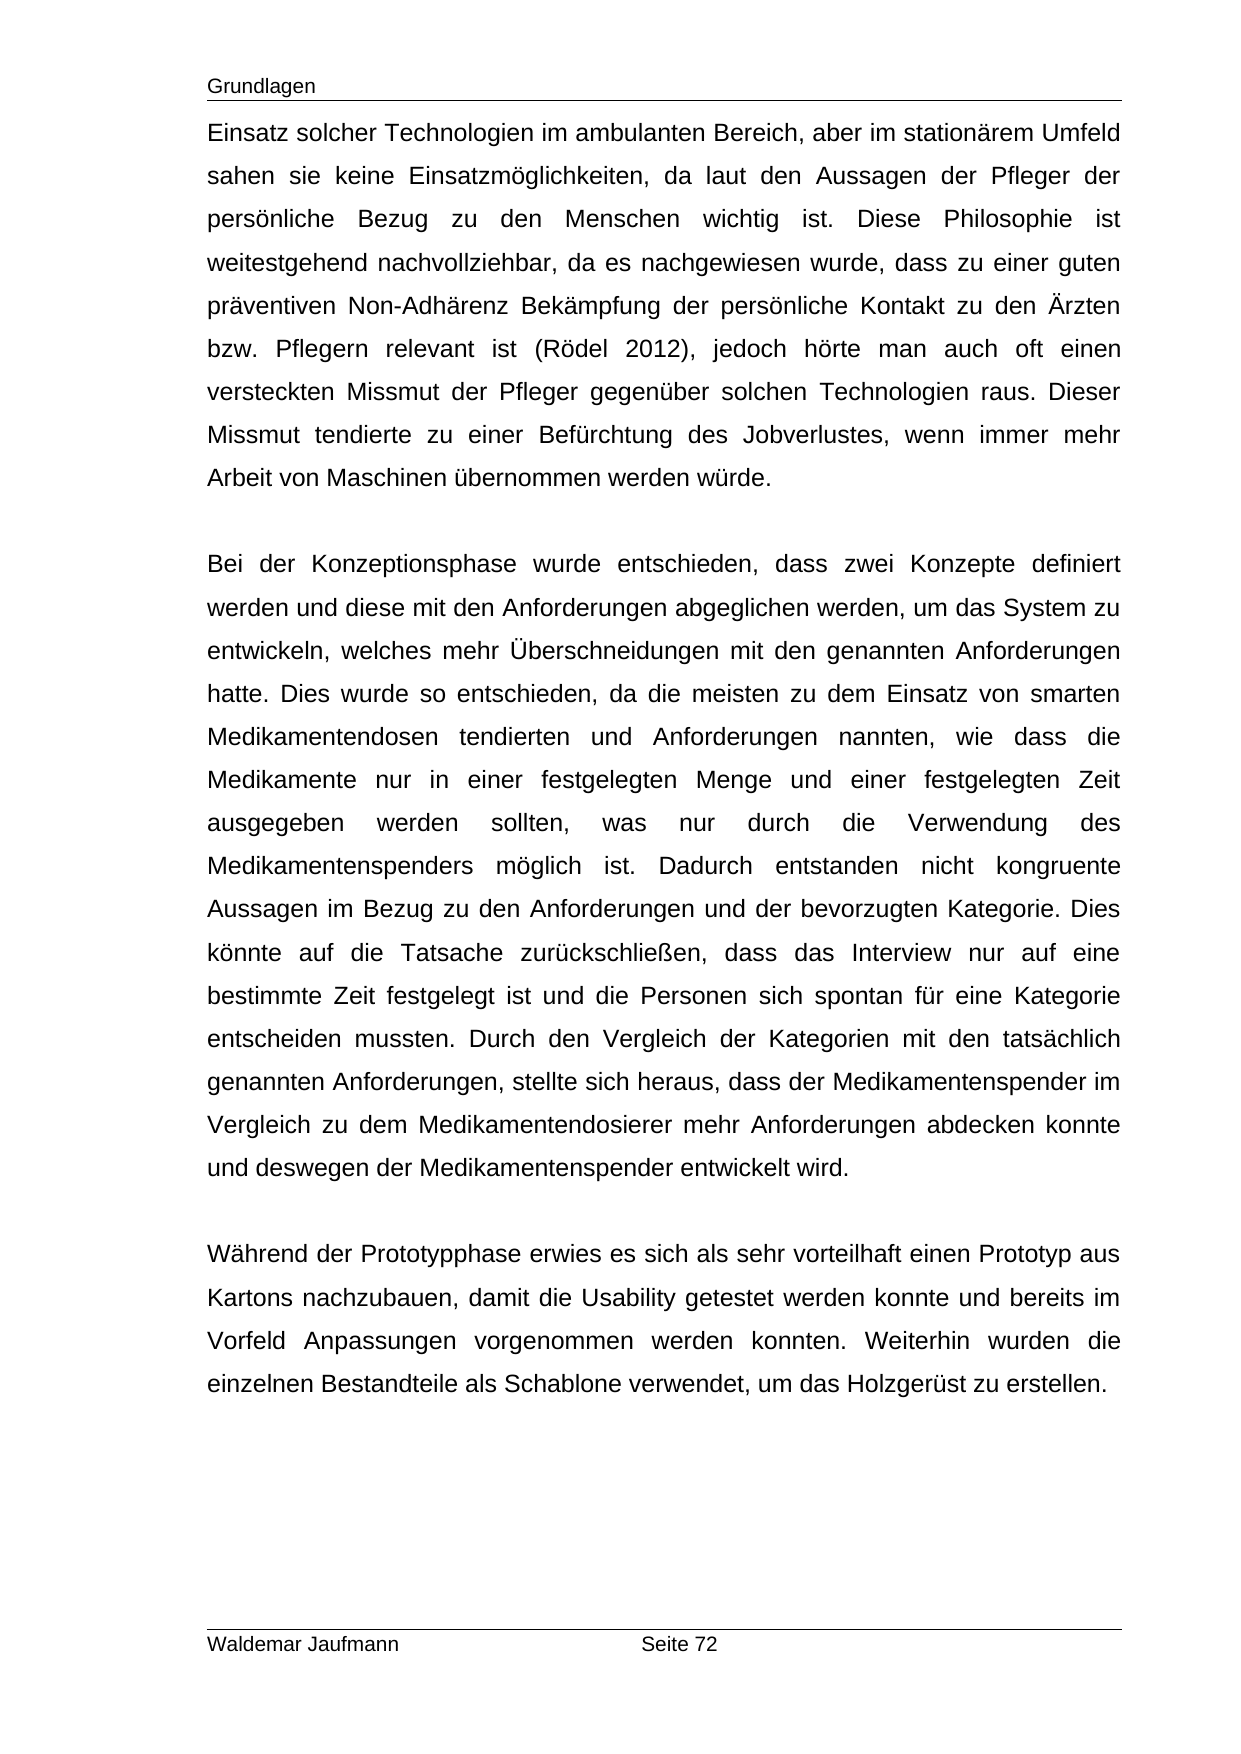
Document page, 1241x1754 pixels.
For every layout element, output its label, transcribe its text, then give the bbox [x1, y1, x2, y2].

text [207, 118, 1122, 492]
text Während der Prototypphase erwies es sich als sehr vorteilhaft einen Prototyp aus Kartons nachzubauen, damit die Usability getestet werden konnte und bereits im Vorfeld Anpassungen vorgenommen werden konnten. Weiterhin wurden die einzelnen Bestandteile als Schablone verwendet, um das Holzgerüst zu erstellen. [207, 1239, 1122, 1397]
text Bei der Konzeptionsphase wurde entschieden, dass zwei Konzepte definiert werden und diese mit den Anforderungen abgeglichen werden, um das System zu entwickeln, welches mehr Überschneidungen mit den genannten Anforderungen hatte. Dies wurde so entschieden, da die meisten zu dem Einsatz von smarten Medikamentendosen tendierten und Anforderungen nannten, wie dass die Medikamente nur in einer festgelegten Menge und einer festgelegten Zeit ausgegeben werden sollten, was nur durch die Verwendung des Medikamentenspenders möglich ist. Dadurch entstanden nicht kongruente Aussagen im Bezug zu den Anforderungen und der bevorzugten Kategorie. Dies könnte auf die Tatsache zurückschließen, dass das Interview nur auf eine bestimmte Zeit festgelegt ist und die Personen sich spontan für eine Kategorie entscheiden mussten. Durch den Vergleich der Kategorien mit den tatsächlich genannten Anforderungen, stellte sich heraus, dass der Medikamentenspender im Vergleich zu dem Medikamentendosierer mehr Anforderungen abdecken konnte und deswegen der Medikamentenspender entwickelt wird. [207, 549, 1122, 1182]
